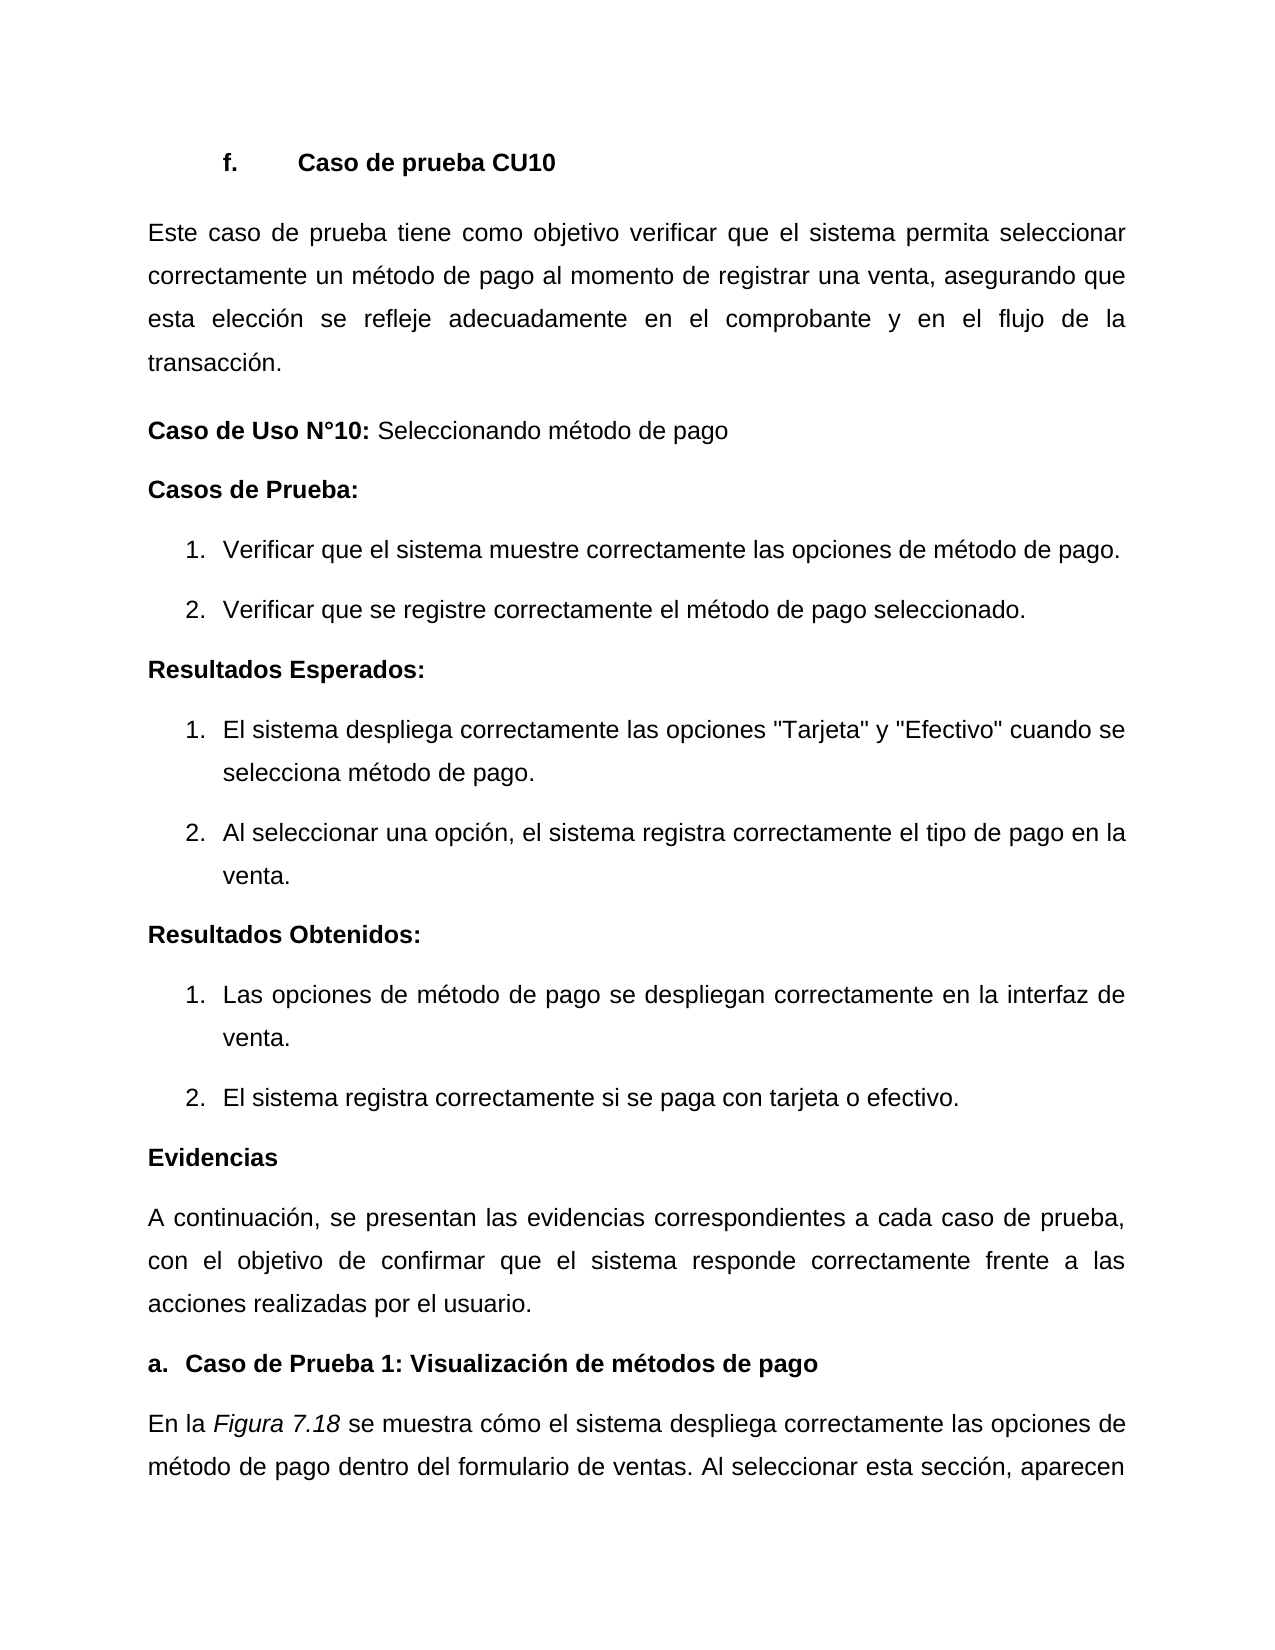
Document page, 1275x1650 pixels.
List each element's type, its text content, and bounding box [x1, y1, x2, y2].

list El sistema despliega correctamente las opciones "Tarjeta" y "Efectivo" cuando se selecciona método de pago. [185, 715, 1127, 787]
list Caso de Prueba 1: Visualización de métodos de pago [148, 1349, 1127, 1378]
list Verificar que el sistema muestre correctamente las opciones de método de pago. [185, 535, 1127, 564]
list El sistema registra correctamente si se paga con tarjeta o efectivo. [185, 1083, 1127, 1112]
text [148, 1409, 1127, 1481]
text Caso de Uso N°10: Seleccionando método de pago [148, 416, 1127, 444]
text Casos de Prueba: [148, 476, 1127, 504]
list Al seleccionar una opción, el sistema registra correctamente el tipo de pago en la venta. [185, 818, 1127, 889]
text Resultados Esperados: [148, 655, 1127, 684]
text Evidencias [148, 1143, 1127, 1172]
text Este caso de prueba tiene como objetivo verificar que el sistema permita seleccionar correctamente un método de pago al momento de registrar una venta, asegurando que esta elección se refleje adecuadamente en el comprobante y en el flujo de la transacción. [148, 218, 1127, 376]
text Resultados Obtenidos: [148, 921, 1127, 949]
list Las opciones de método de pago se despliegan correctamente en la interfaz de venta. [185, 980, 1127, 1052]
text A continuación, se presentan las evidencias correspondientes a cada caso de prueba, con el objetivo de confirmar que el sistema responde correctamente frente a las acciones realizadas por el usuario. [148, 1203, 1127, 1318]
list Verificar que se registre correctamente el método de pago seleccionado. [185, 595, 1127, 624]
subtitle Caso de prueba CU10 [223, 148, 1127, 176]
